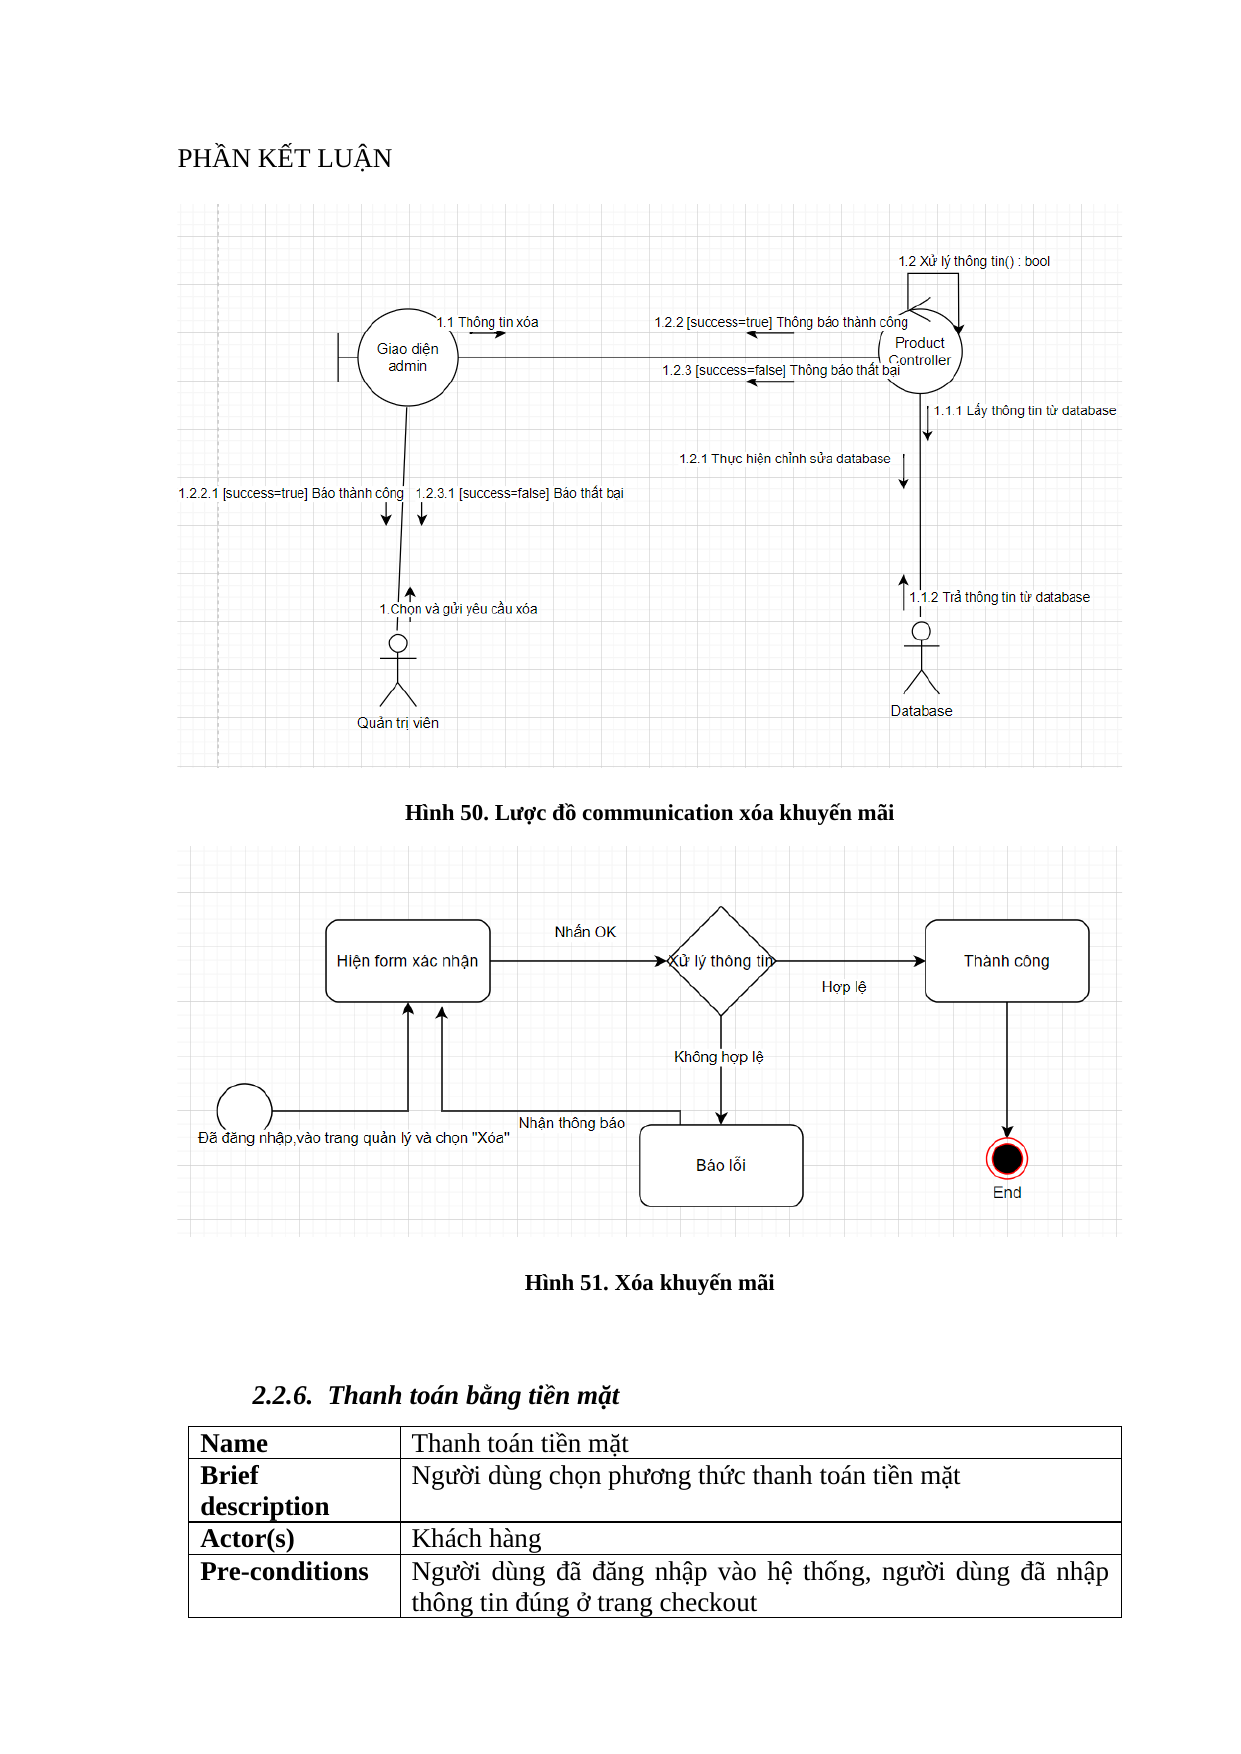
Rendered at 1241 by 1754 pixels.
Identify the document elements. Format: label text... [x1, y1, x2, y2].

table_header Thanh toán tiền mặt [401, 1427, 1121, 1458]
picture [177, 846, 1123, 1237]
table_cell Brief description [189, 1459, 400, 1521]
table_cell Người dùng đã đăng nhập vào hệ thống, người dùng đã nhập thông tin đúng ở trang checkout [401, 1555, 1121, 1617]
table_header Name [189, 1427, 400, 1458]
table_cell Pre-conditions [189, 1555, 400, 1617]
table_cell Người dùng chọn phương thức thanh toán tiền mặt [401, 1459, 1121, 1521]
subtitle Thanh toán bằng tiền mặt [252, 1379, 1122, 1410]
picture [177, 204, 1123, 768]
table_cell Actor(s) [189, 1523, 400, 1553]
table_cell Khách hàng [401, 1523, 1121, 1553]
